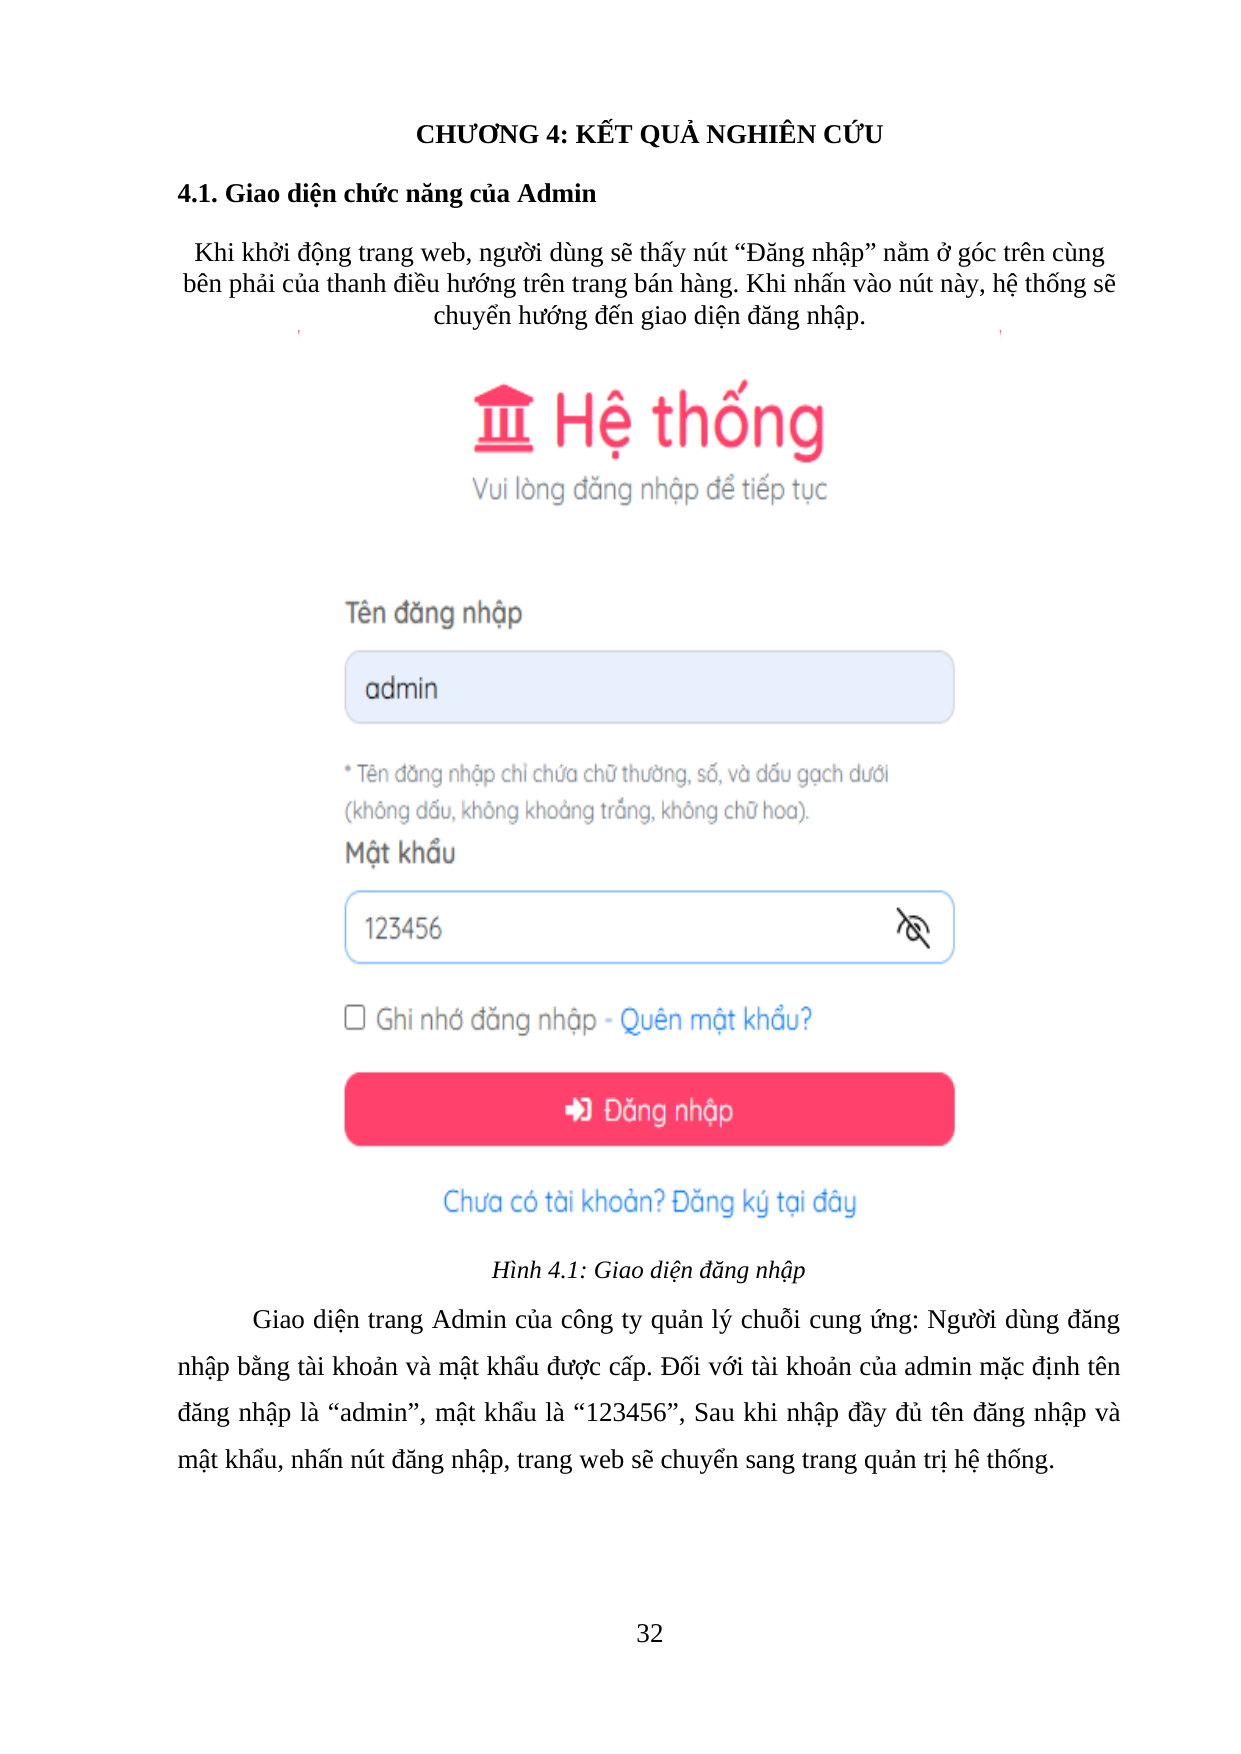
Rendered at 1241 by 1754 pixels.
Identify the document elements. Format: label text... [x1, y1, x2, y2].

subtitle 4.1. Giao diện chức năng của Admin [177, 177, 1122, 208]
text Hình 4.1: Giao diện đăng nhập [177, 1255, 1122, 1284]
subtitle CHƯƠNG 4: KẾT QUẢ NGHIÊN CỨU [177, 118, 1122, 149]
picture [298, 330, 1002, 1256]
text Giao diện trang Admin của công ty quản lý chuỗi cung ứng: Người dùng đăng nhập bằng tài khoản và mật khẩu được cấp. Đối với tài khoản của admin mặc định tên đăng nhập là “admin”, mật khẩu là “123456”, Sau khi nhập đầy đủ tên đăng nhập và mật khẩu, nhấn nút đăng nhập, trang web sẽ chuyển sang trang quản trị hệ thống. [177, 1303, 1122, 1474]
